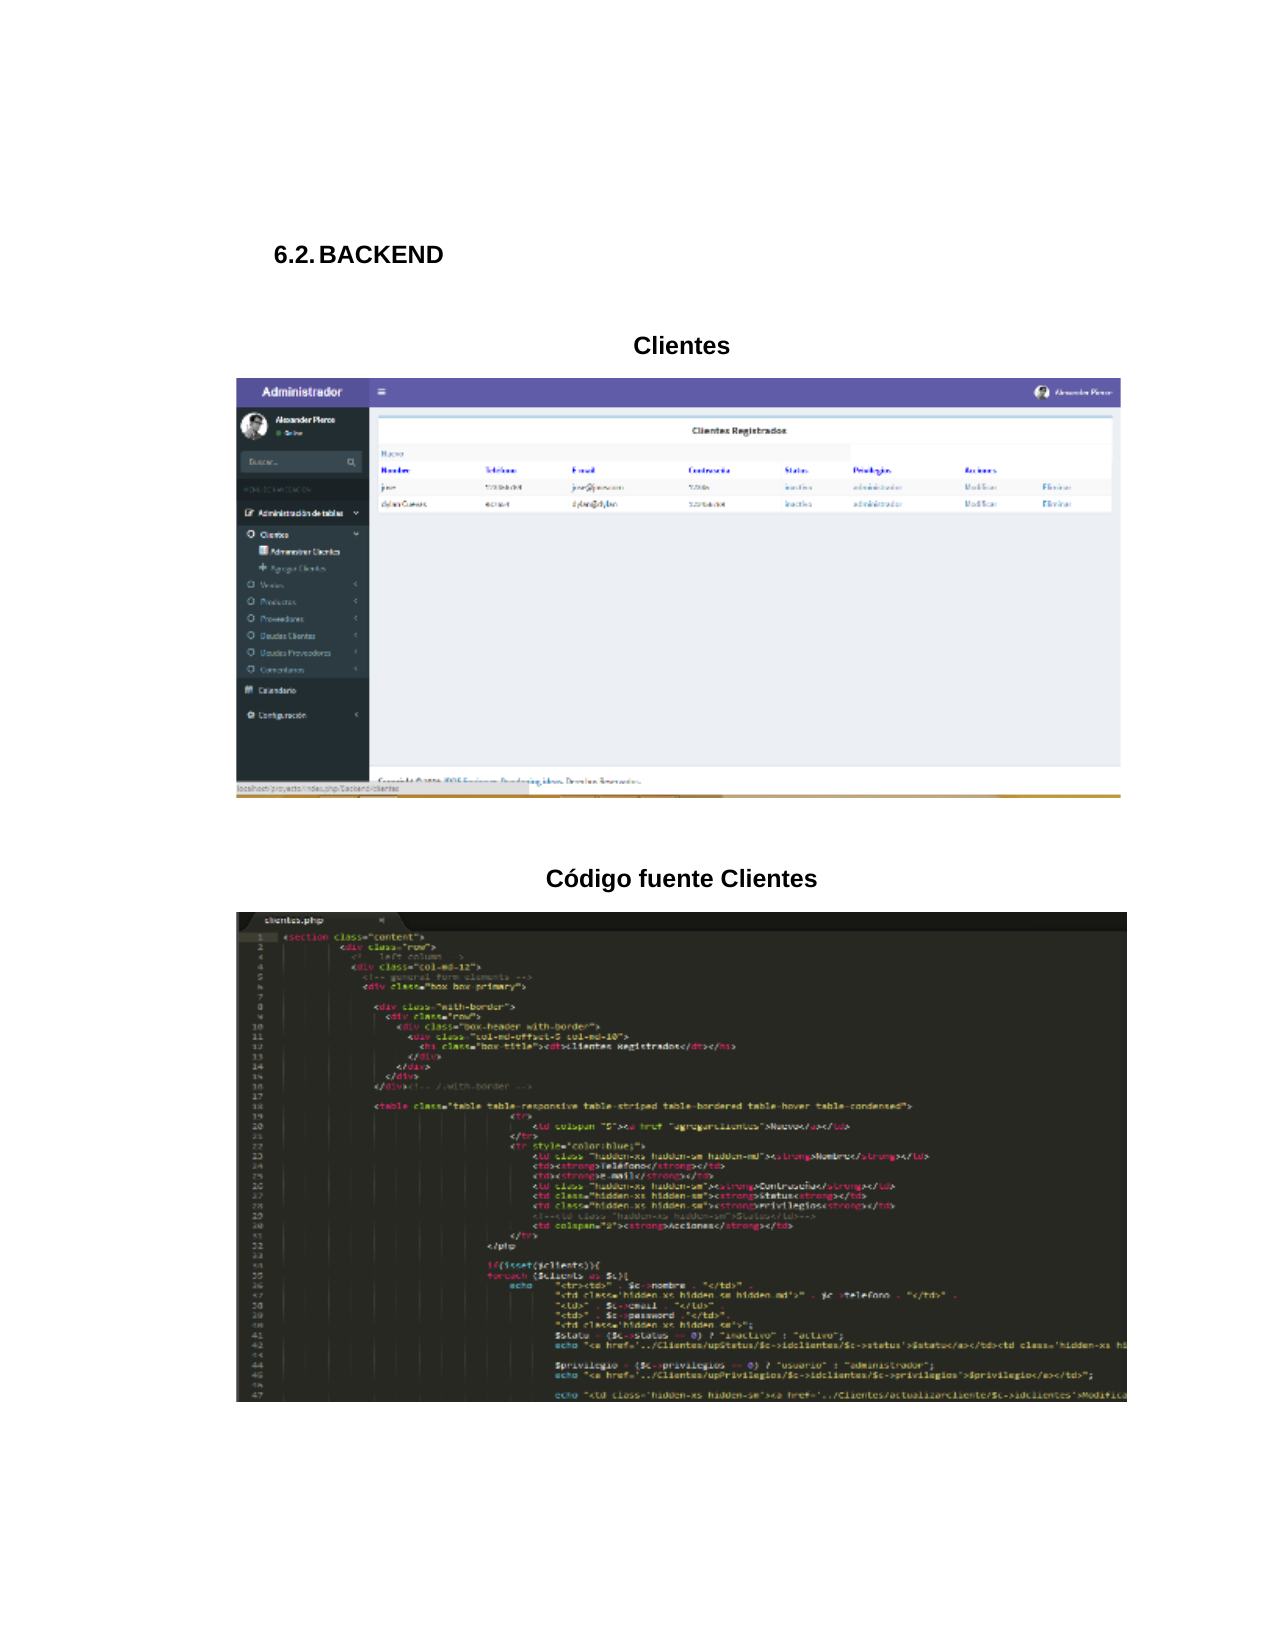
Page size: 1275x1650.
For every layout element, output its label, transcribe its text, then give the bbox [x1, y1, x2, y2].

text Clientes [236, 331, 1127, 360]
text Código fuente Clientes [236, 864, 1127, 893]
subtitle BACKEND [274, 240, 1127, 269]
picture [236, 912, 1127, 1402]
picture [236, 378, 1121, 798]
